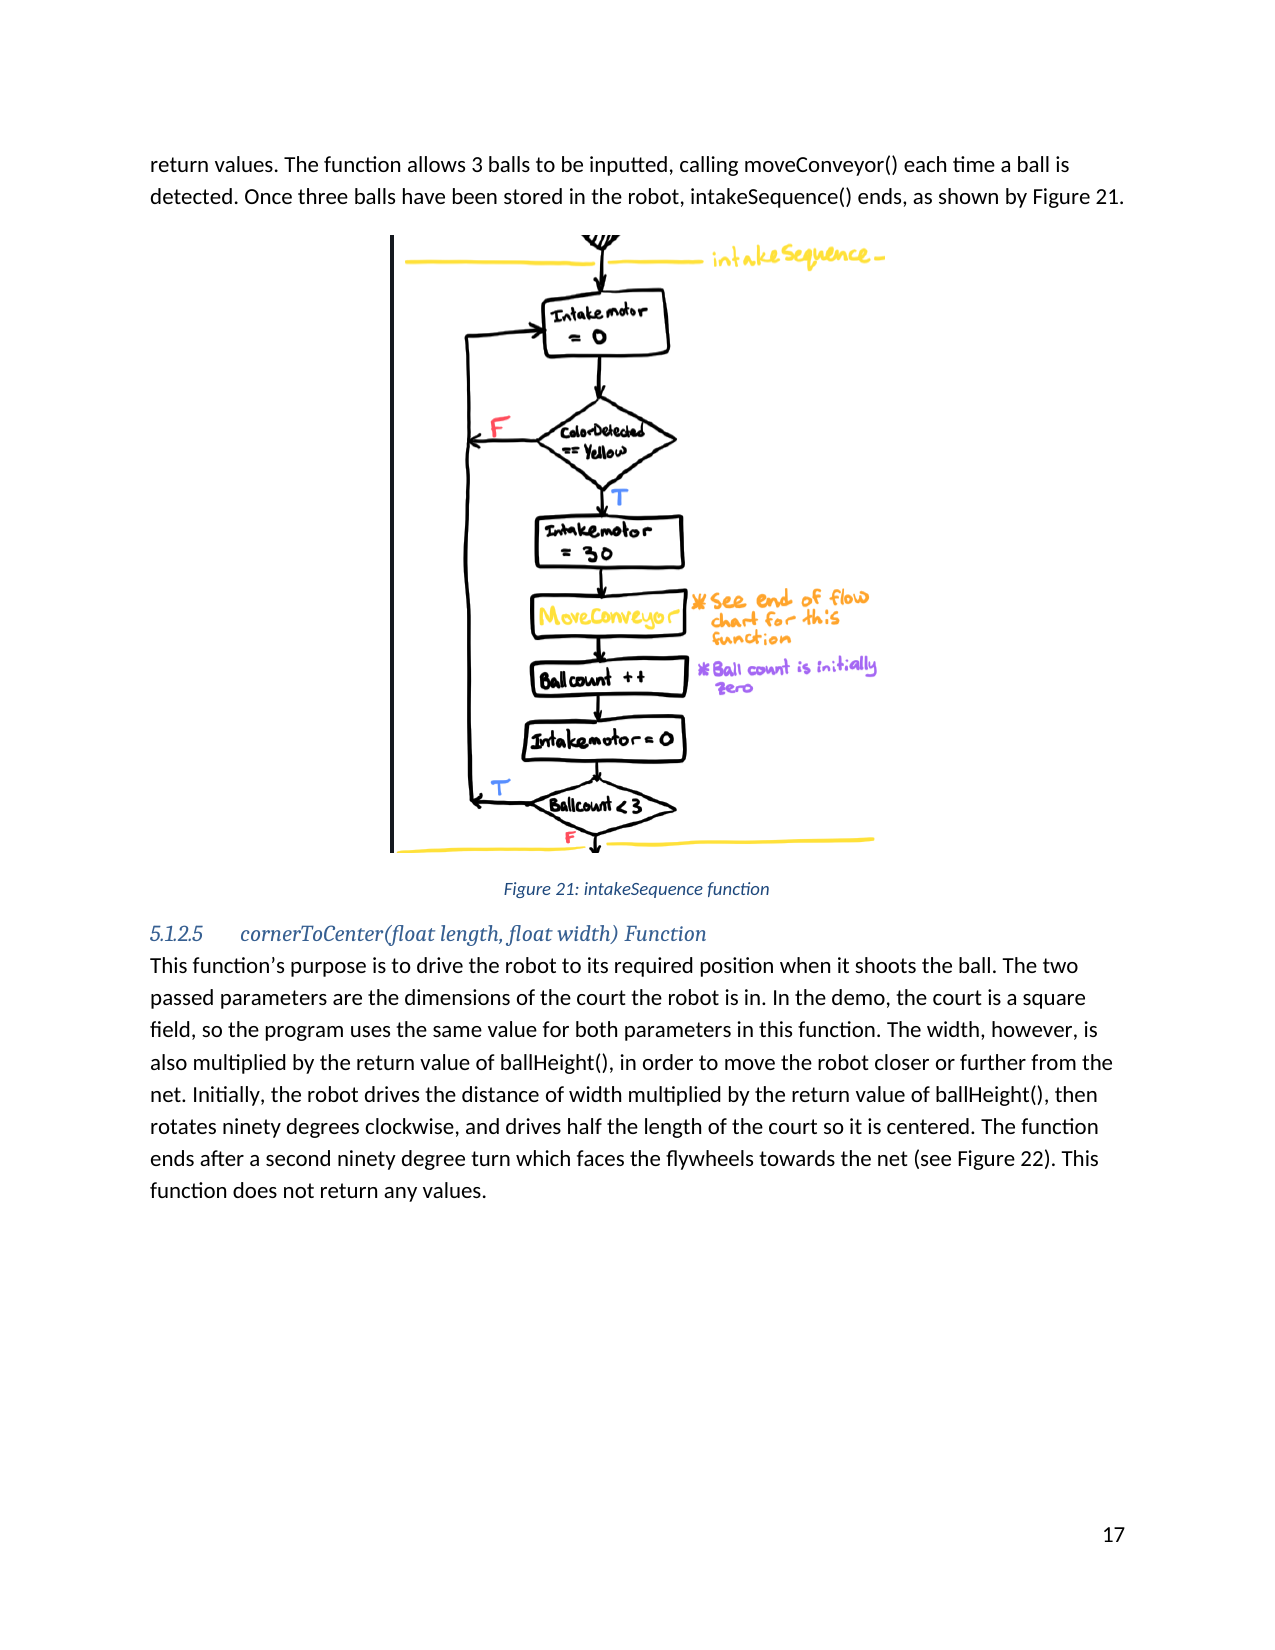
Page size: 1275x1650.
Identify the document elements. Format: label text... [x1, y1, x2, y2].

subtitle cornerToCenter(float length, float width) Function [150, 921, 1125, 947]
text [150, 150, 1125, 210]
text This function’s purpose is to drive the robot to its required position when it shoots the ball. The two passed parameters are the dimensions of the court the robot is in. In the demo, the court is a square field, so the program uses the same value for both parameters in this function. The width, however, is also multiplied by the return value of ballHeight(), in order to move the robot closer or further from the net. Initially, the robot drives the distance of width multiplied by the return value of ballHeight(), then rotates ninety degrees clockwise, and drives half the length of the court so it is centered. The function ends after a second ninety degree turn which faces the flywheels towards the net (see Figure 22). This function does not return any values. [150, 951, 1125, 1204]
picture [390, 235, 885, 853]
